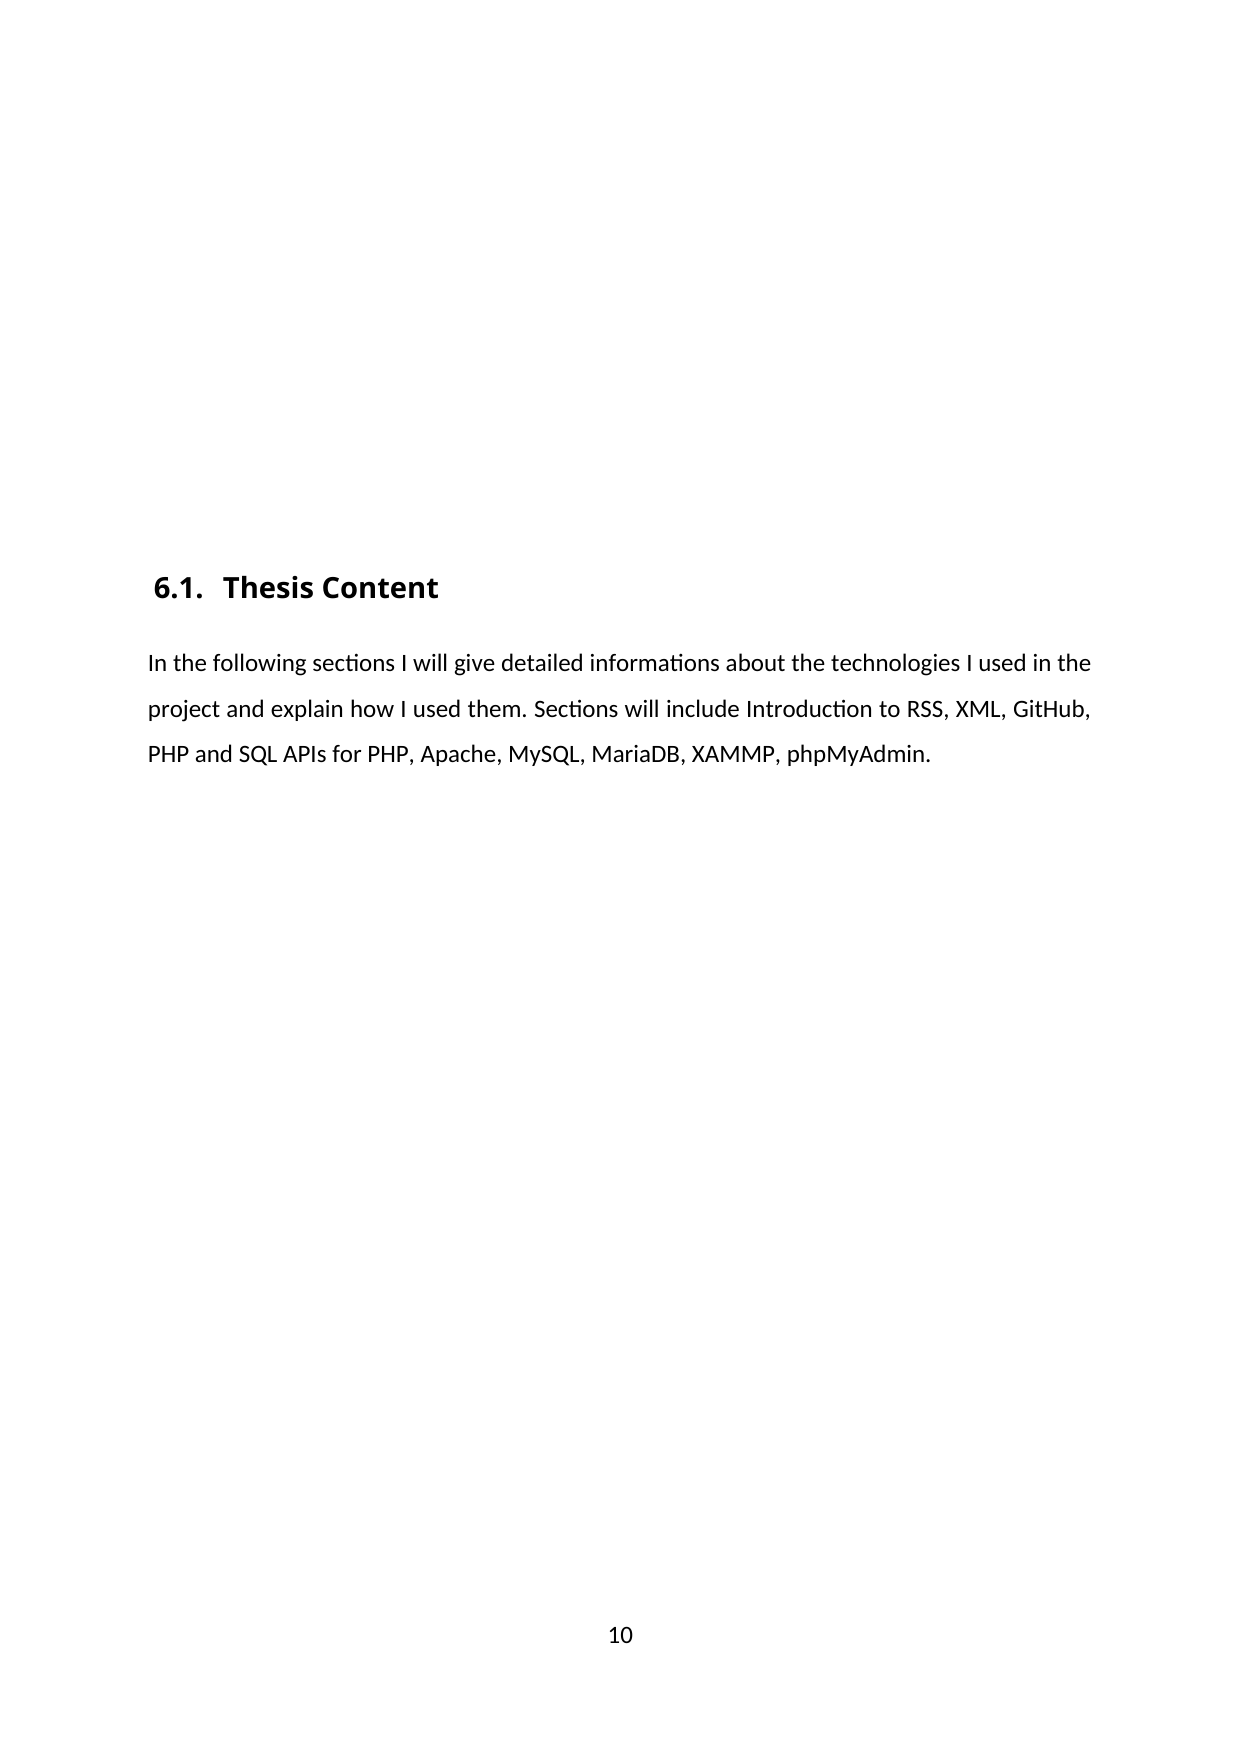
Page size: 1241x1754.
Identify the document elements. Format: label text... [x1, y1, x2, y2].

text In the following sections I will give detailed informations about the technologies I used in the project and explain how I used them. Sections will include Introduction to RSS, XML, GitHub, PHP and SQL APIs for PHP, Apache, MySQL, MariaDB, XAMMP, phpMyAdmin. [148, 647, 1093, 769]
subtitle Thesis Content [153, 568, 1093, 607]
